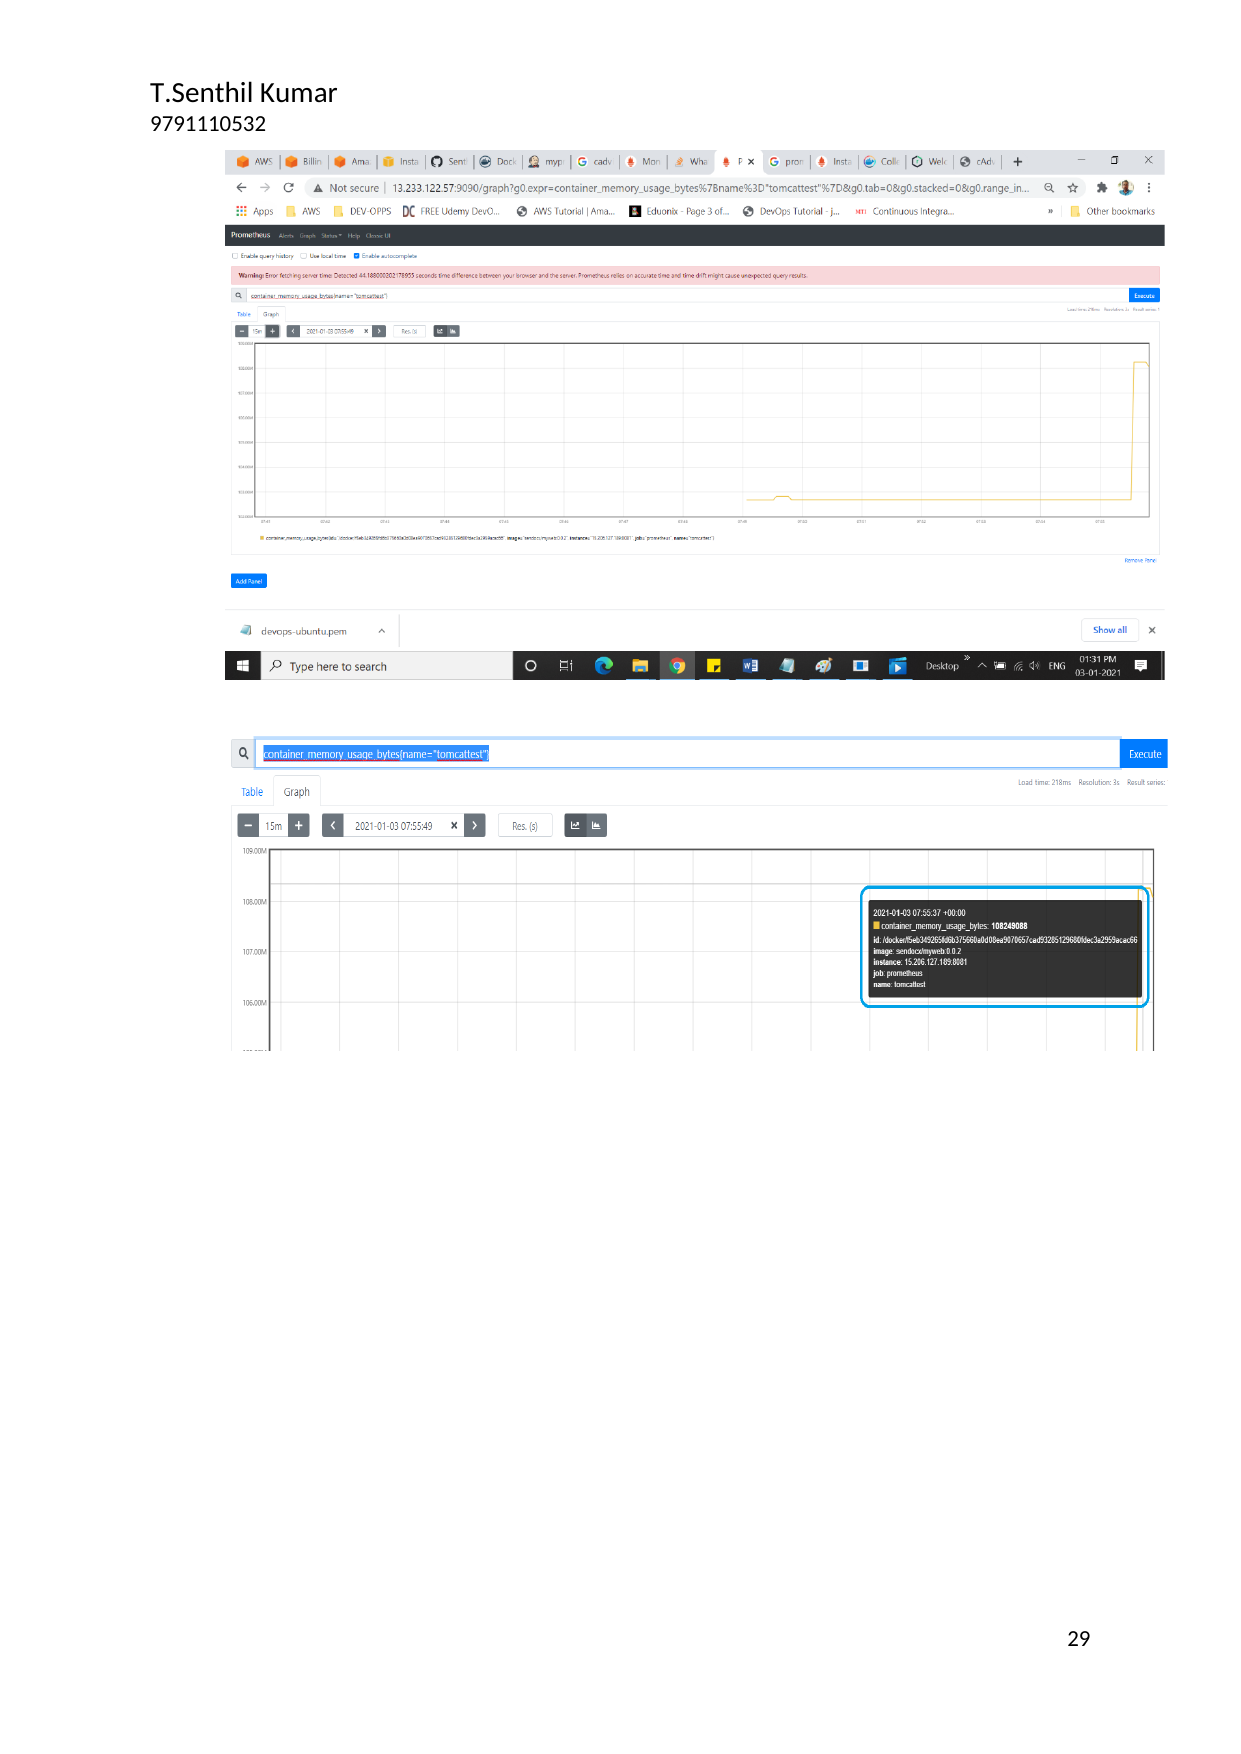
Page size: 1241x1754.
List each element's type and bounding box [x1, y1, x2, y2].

picture [225, 736, 1168, 1051]
picture [225, 150, 1165, 680]
